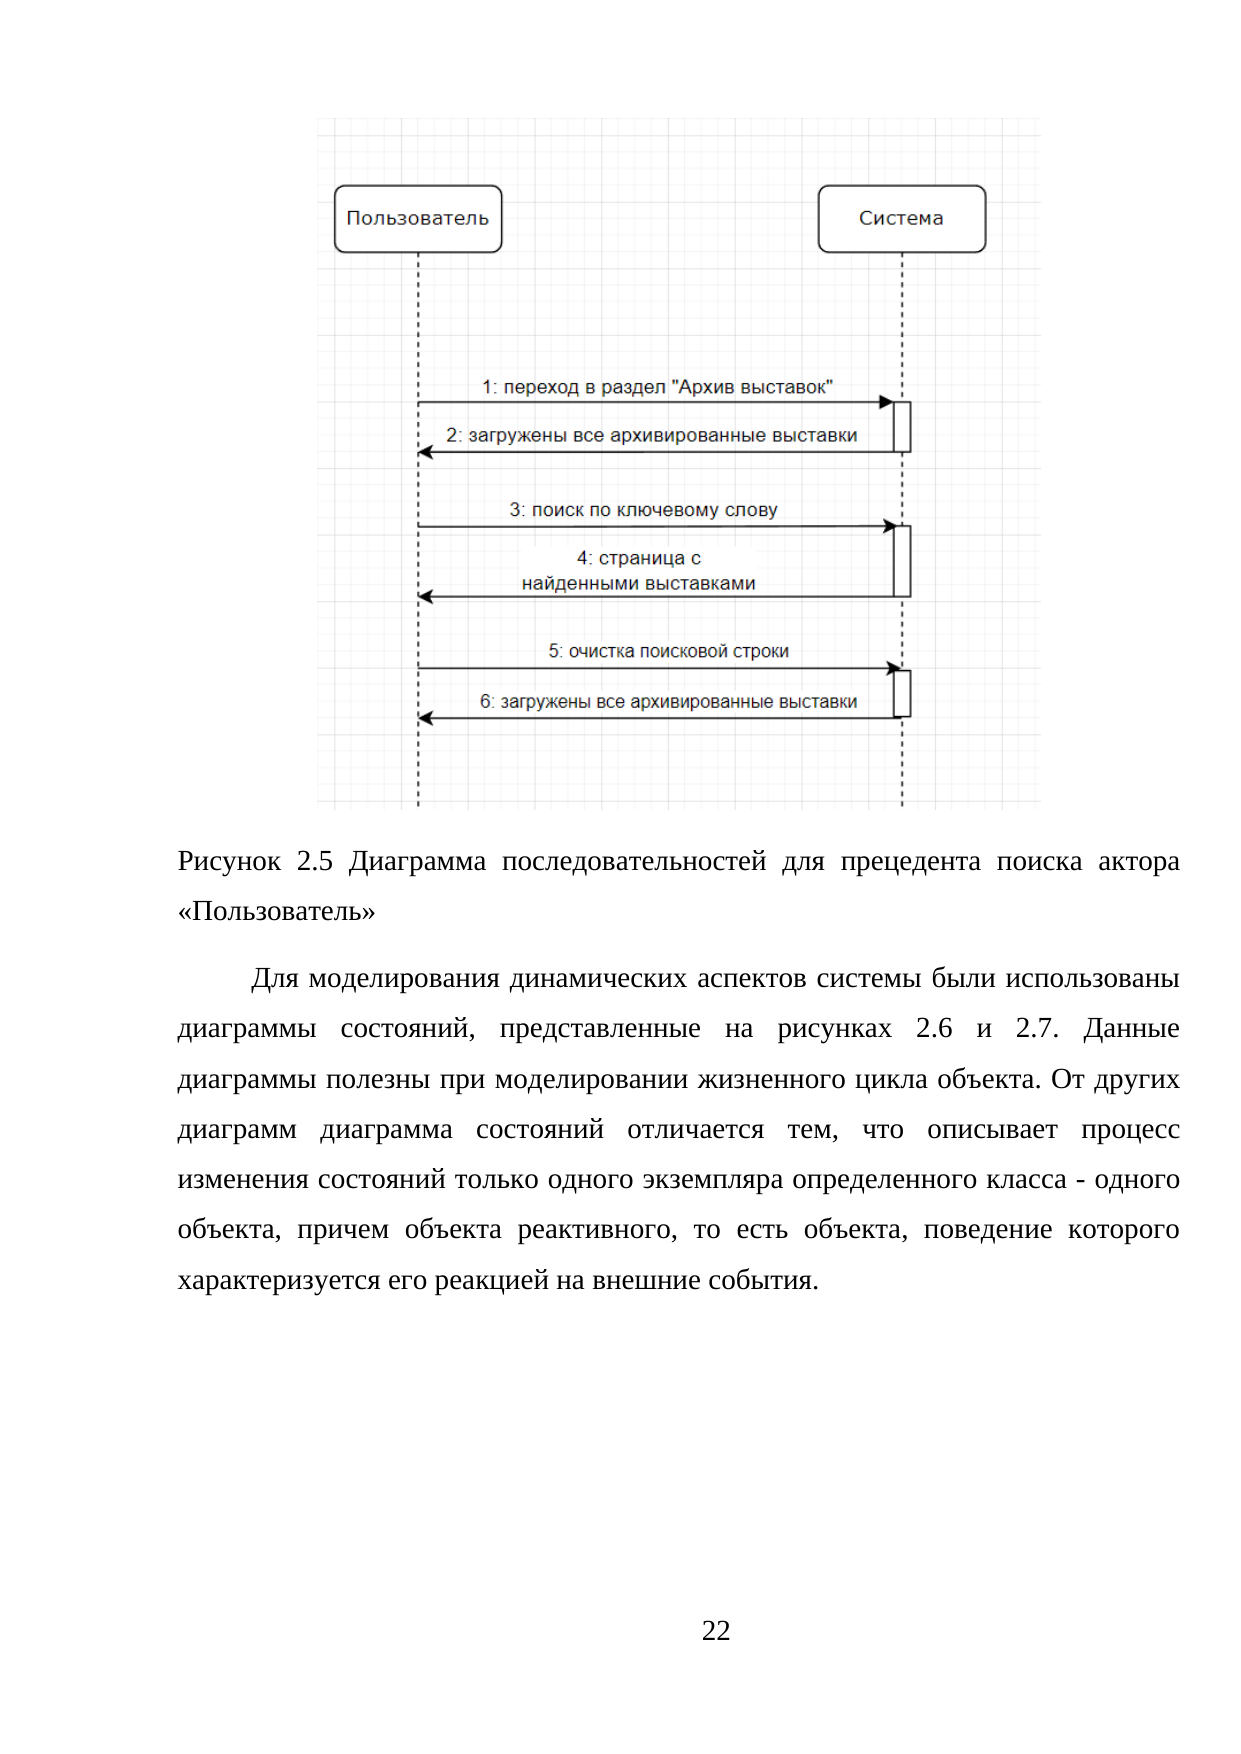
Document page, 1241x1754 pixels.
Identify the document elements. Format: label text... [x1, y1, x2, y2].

text Рисунок 2.5 Диаграмма последовательностей для прецедента поиска актора «Пользователь» [177, 843, 1181, 927]
text Для моделирования динамических аспектов системы были использованы диаграммы состояний, представленные на рисунках 2.6 и 2.7. Данные диаграммы полезны при моделировании жизненного цикла объекта. От других диаграмм диаграмма состояний отличается тем, что описывает процесс изменения состояний только одного экземпляра определенного класса - одного объекта, причем объекта реактивного, то есть объекта, поведение которого характеризуется его реакцией на внешние события. [177, 960, 1181, 1296]
picture [317, 118, 1042, 810]
